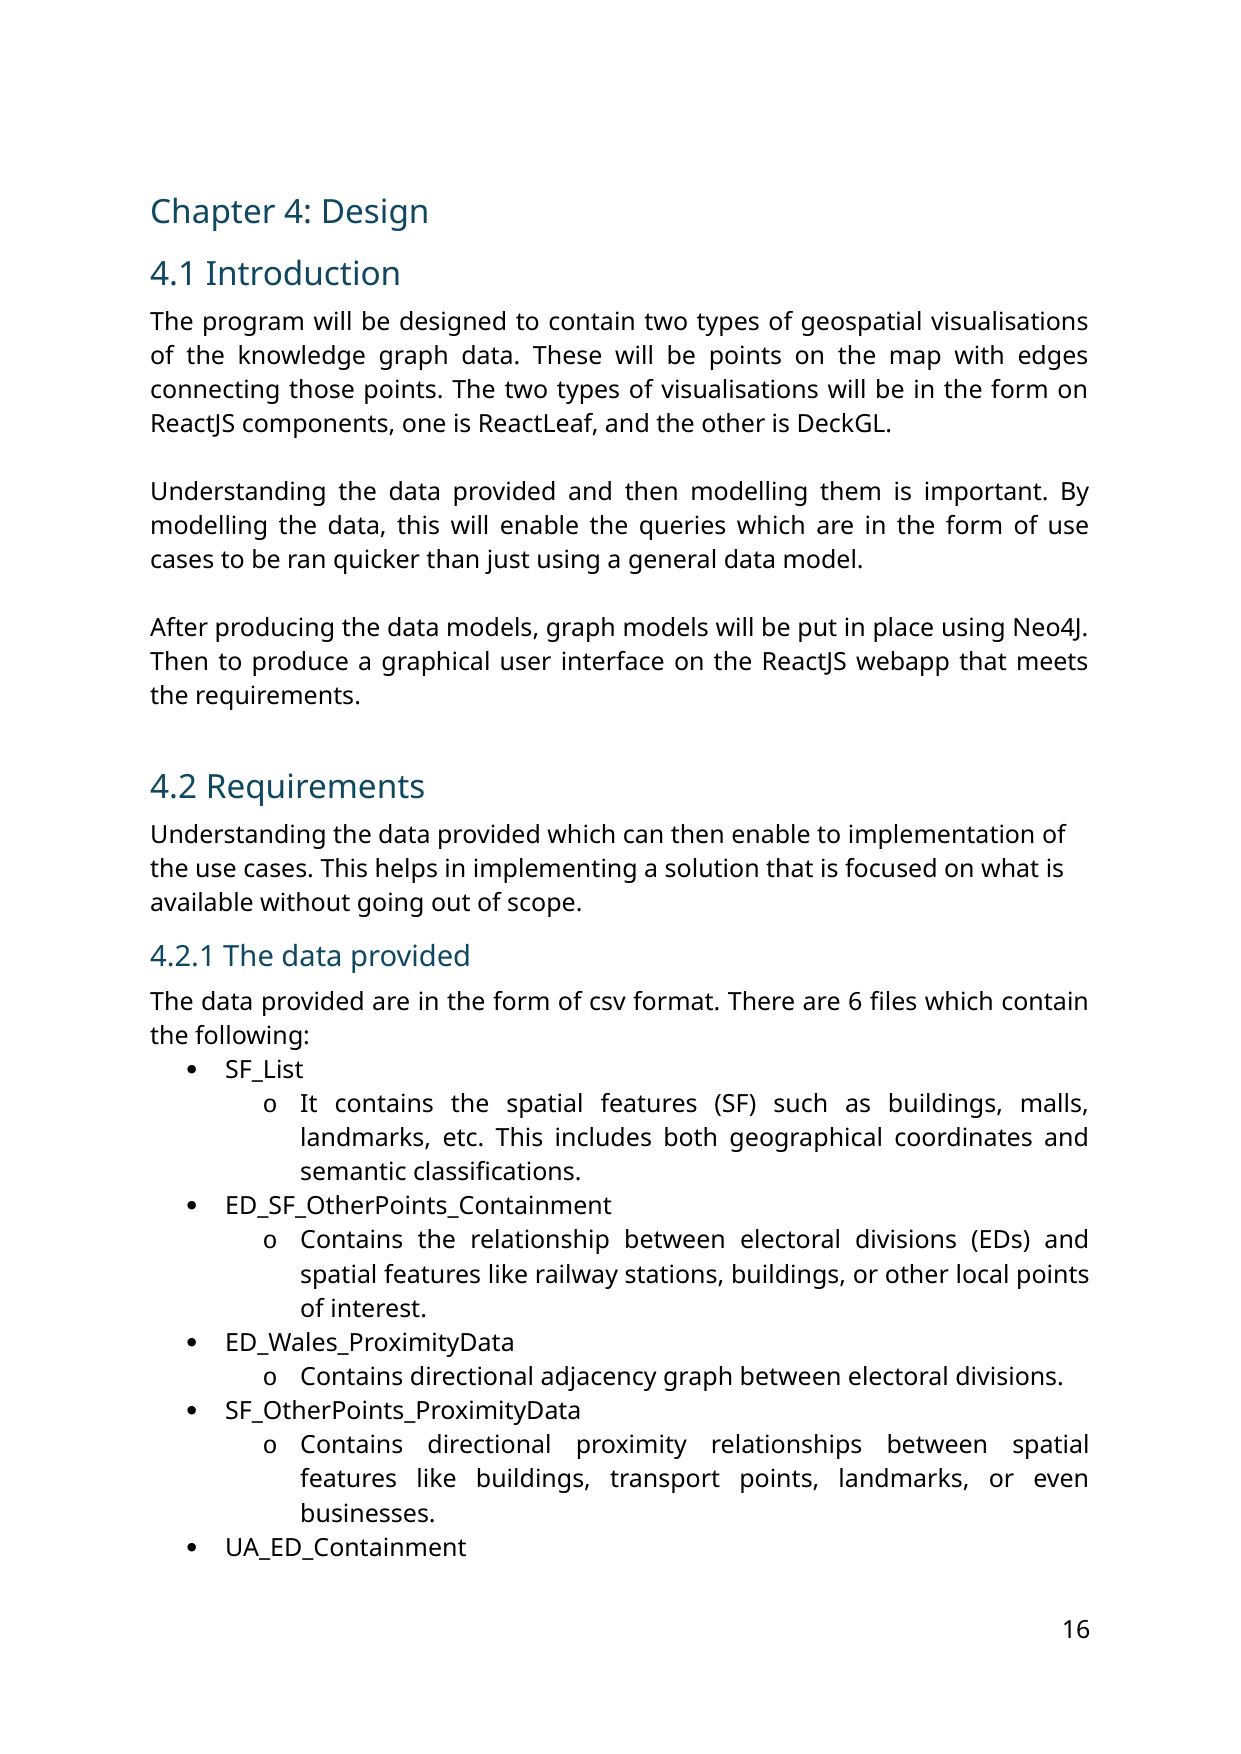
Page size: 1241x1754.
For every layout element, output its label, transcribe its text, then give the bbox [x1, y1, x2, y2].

text Understanding the data provided which can then enable to implementation of the use cases. This helps in implementing a solution that is focused on what is available without going out of scope. [150, 817, 1090, 919]
text The program will be designed to contain two types of geospatial visualisations of the knowledge graph data. These will be points on the map with edges connecting those points. The two types of visualisations will be in the form on ReactJS components, one is ReactLeaf, and the other is DeckGL. [150, 303, 1090, 439]
subtitle 4.1 Introduction [150, 249, 1090, 295]
list Contains directional proximity relationships between spatial features like buildings, transport points, landmarks, or even businesses. [262, 1427, 1090, 1529]
subtitle Chapter 4: Design [150, 187, 1090, 233]
list Contains the relationship between electoral divisions (EDs) and spatial features like railway stations, buildings, or other local points of interest. [262, 1222, 1090, 1324]
text After producing the data models, graph models will be put in place using Neo4J. Then to produce a graphical user interface on the ReactJS webapp that meets the requirements. [150, 610, 1090, 712]
list It contains the spatial features (SF) such as buildings, malls, landmarks, etc. This includes both geographical coordinates and semantic classifications. [262, 1086, 1090, 1188]
list Contains directional adjacency graph between electoral divisions. [262, 1358, 1090, 1393]
list SF_OtherPoints_ProximityData [187, 1393, 1090, 1427]
text Understanding the data provided and then modelling them is important. By modelling the data, this will enable the queries which are in the form of use cases to be ran quicker than just using a general data model. [150, 474, 1090, 576]
list SF_List [187, 1052, 1090, 1086]
list UA_ED_Containment [187, 1529, 1090, 1563]
list ED_Wales_ProximityData [187, 1324, 1090, 1358]
subtitle 4.2.1 The data provided [150, 935, 1090, 975]
subtitle 4.2 Requirements [150, 763, 1090, 808]
list ED_SF_OtherPoints_Containment [187, 1188, 1090, 1222]
text The data provided are in the form of csv format. There are 6 files which contain the following: [150, 983, 1090, 1052]
